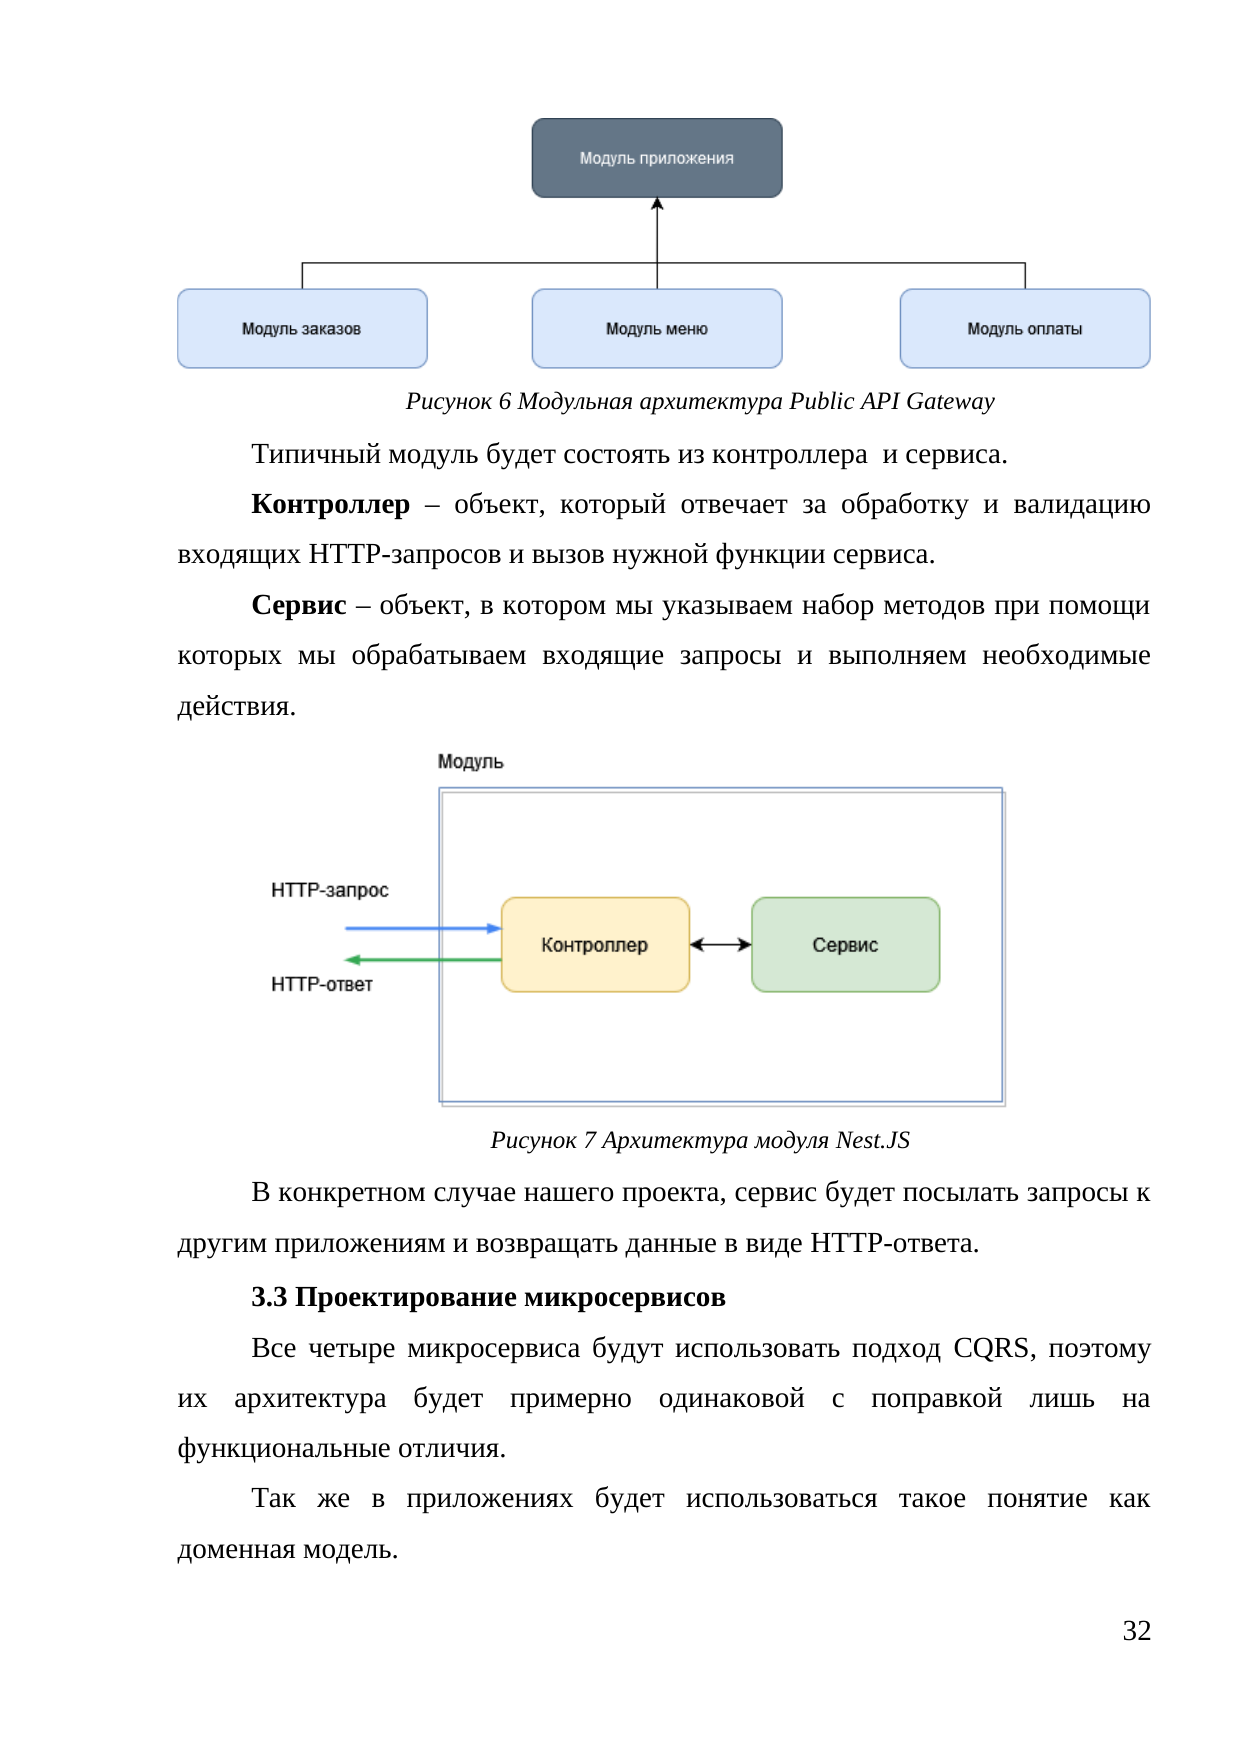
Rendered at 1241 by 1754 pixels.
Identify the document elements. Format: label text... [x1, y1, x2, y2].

text Контроллер – объект, который отвечает за обработку и валидацию входящих HTTP-запросов и вызов нужной функции сервиса. [177, 486, 1152, 570]
picture [177, 118, 1151, 370]
subtitle 3.3 Проектирование микросервисов [177, 1279, 1152, 1313]
text Сервис – объект, в котором мы указываем набор методов при помощи которых мы обрабатываем входящие запросы и выполняем необходимые действия. [177, 587, 1152, 721]
text Так же в приложениях будет использоваться такое понятие как доменная модель. [177, 1481, 1152, 1564]
text Рисунок Модульная архитектура Public API Gateway [177, 386, 1152, 415]
text Типичный модуль будет состоять из контроллера и сервиса. [177, 436, 1152, 469]
text В конкретном случае нашего проекта, сервис будет посылать запросы к другим приложениям и возвращать данные в виде HTTP-ответа. [177, 1174, 1152, 1258]
text Рисунок Архитектура модуля Nest.JS [177, 1125, 1152, 1154]
text Все четыре микросервиса будут использовать подход CQRS, поэтому их архитектура будет примерно одинаковой с поправкой лишь на функциональные отличия. [177, 1330, 1152, 1464]
picture [251, 737, 1008, 1109]
